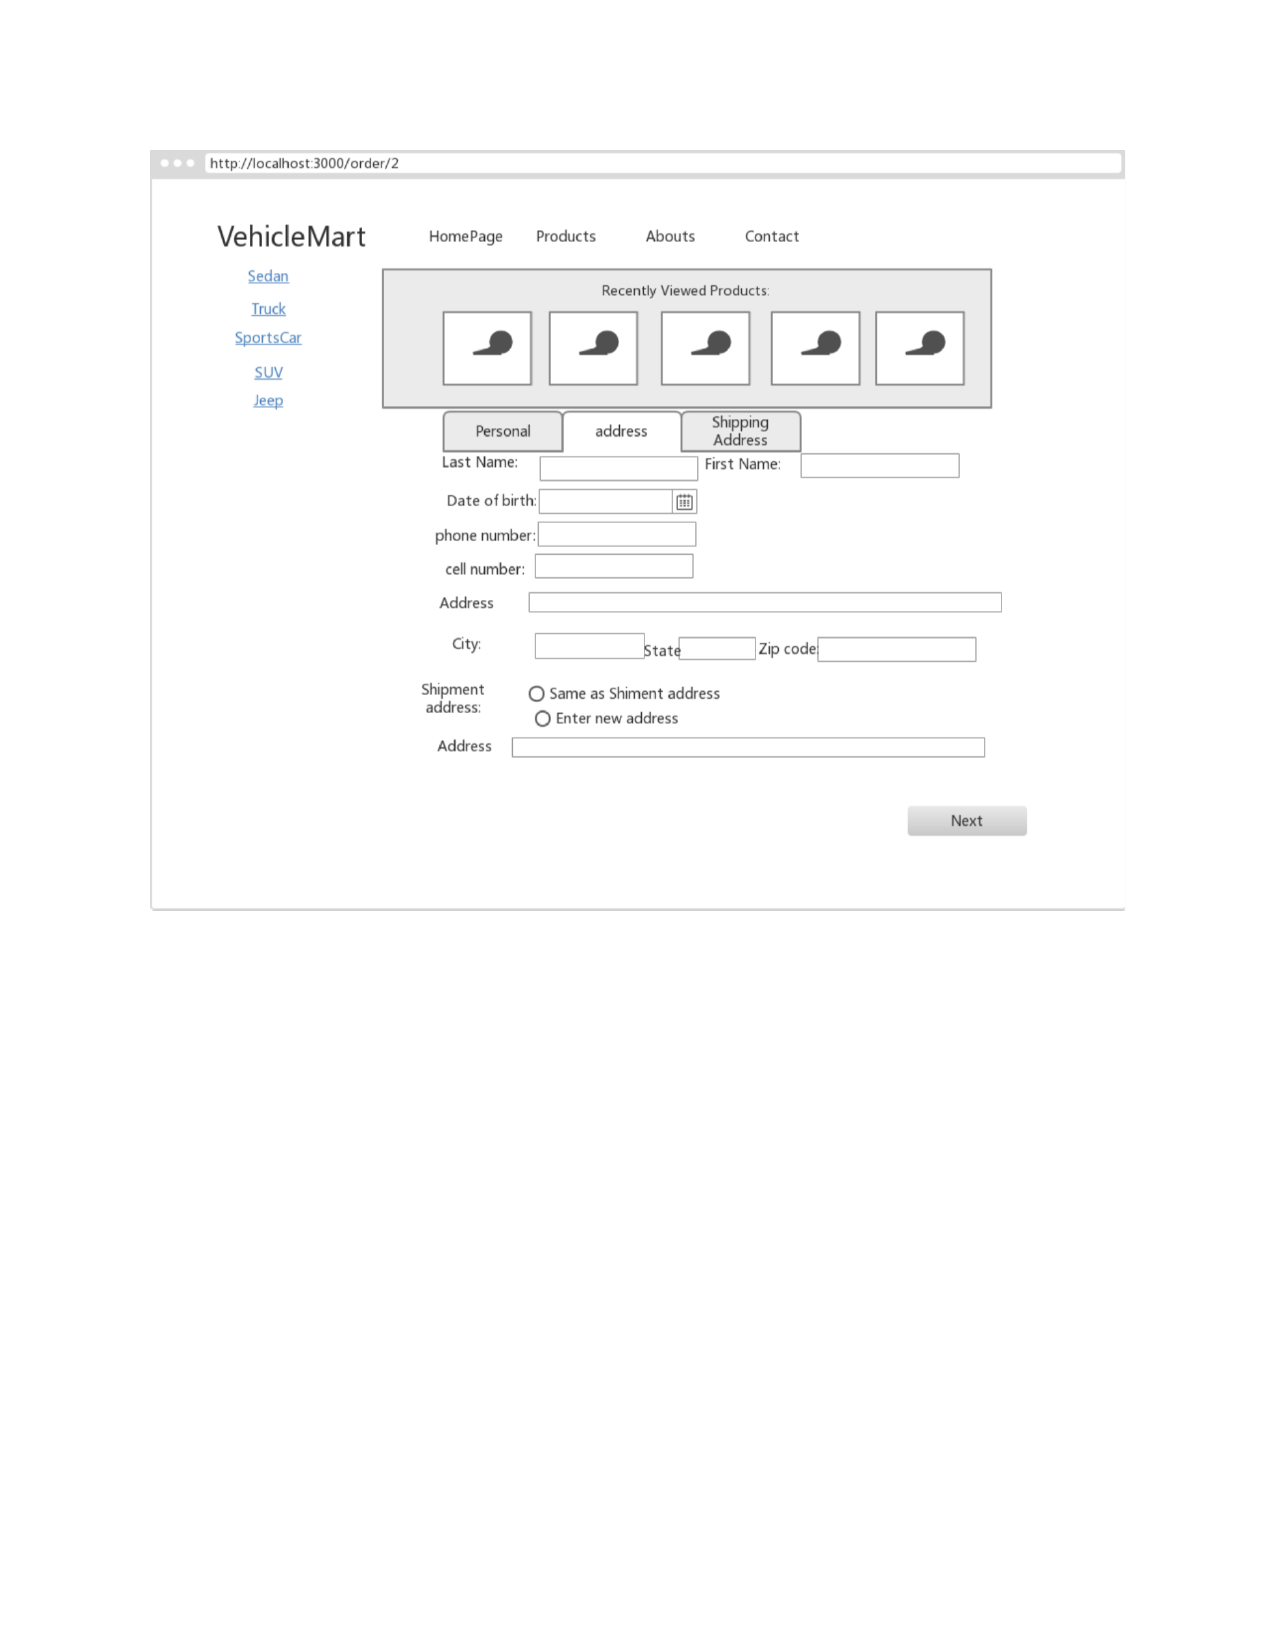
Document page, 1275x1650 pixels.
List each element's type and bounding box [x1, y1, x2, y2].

picture [150, 150, 1125, 912]
